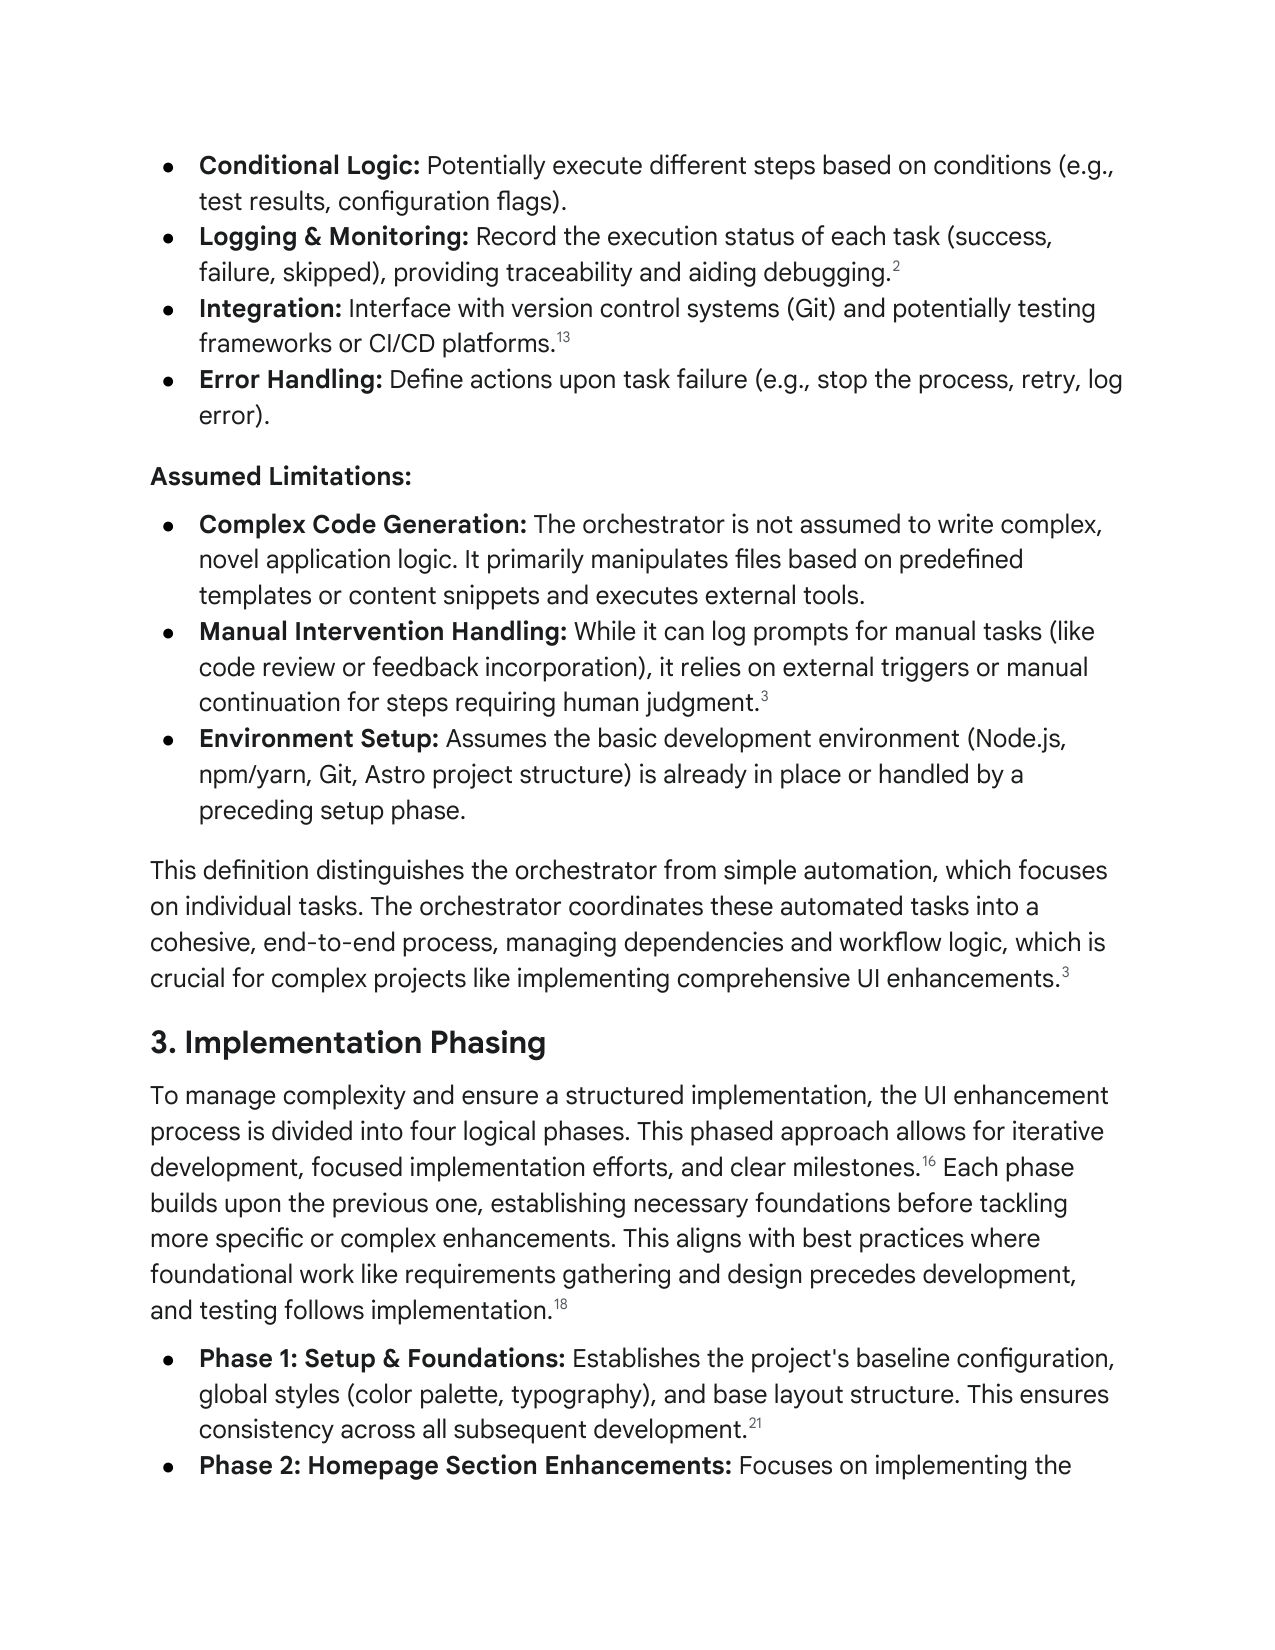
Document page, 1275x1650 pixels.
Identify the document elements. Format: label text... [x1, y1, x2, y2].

list Error Handling: Define actions upon task failure (e.g., stop the process, retry, log error). [161, 364, 1125, 431]
list Logging & Monitoring: Record the execution status of each task (success, failure, skipped), providing traceability and aiding debugging.2 [161, 221, 1125, 288]
list Manual Intervention Handling: While it can log prompts for manual tasks (like code review or feedback incorporation), it relies on external triggers or manual continuation for steps requiring human judgment.3 [161, 616, 1125, 719]
subtitle 3. Implementation Phasing [150, 1023, 1125, 1063]
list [161, 1450, 1125, 1482]
text To manage complexity and ensure a structured implementation, the UI enhancement process is divided into four logical phases. This phased approach allows for iterative development, focused implementation efforts, and clear milestones.16 Each phase builds upon the previous one, establishing necessary foundations before tackling more specific or complex enhancements. This aligns with best practices where foundational work like requirements gathering and design precedes development, and testing follows implementation.18 [150, 1081, 1125, 1326]
list Complex Code Generation: The orchestrator is not assumed to write complex, novel application logic. It primarily manipulates files based on predefined templates or content snippets and executes external tools. [161, 509, 1125, 612]
text This definition distinguishes the orchestrator from simple automation, which focuses on individual tasks. The orchestrator coordinates these automated tasks into a cohesive, end-to-end process, managing dependencies and workflow logic, which is crucial for complex projects like implementing comprehensive UI enhancements.3 [150, 856, 1125, 994]
text Assumed Limitations: [150, 461, 1125, 492]
list Integration: Interface with version control systems (Git) and potentially testing frameworks or CI/CD platforms.13 [161, 293, 1125, 360]
list Environment Setup: Assumes the basic development environment (Node.js, npm/yarn, Git, Astro project structure) is already in place or handled by a preceding setup phase. [161, 723, 1125, 826]
list Phase 1: Setup & Foundations: Establishes the project's baseline configuration, global styles (color palette, typography), and base layout structure. This ensures consistency across all subsequent development.21 [161, 1343, 1125, 1446]
list Conditional Logic: Potentially execute different steps based on conditions (e.g., test results, configuration flags). [161, 150, 1125, 217]
